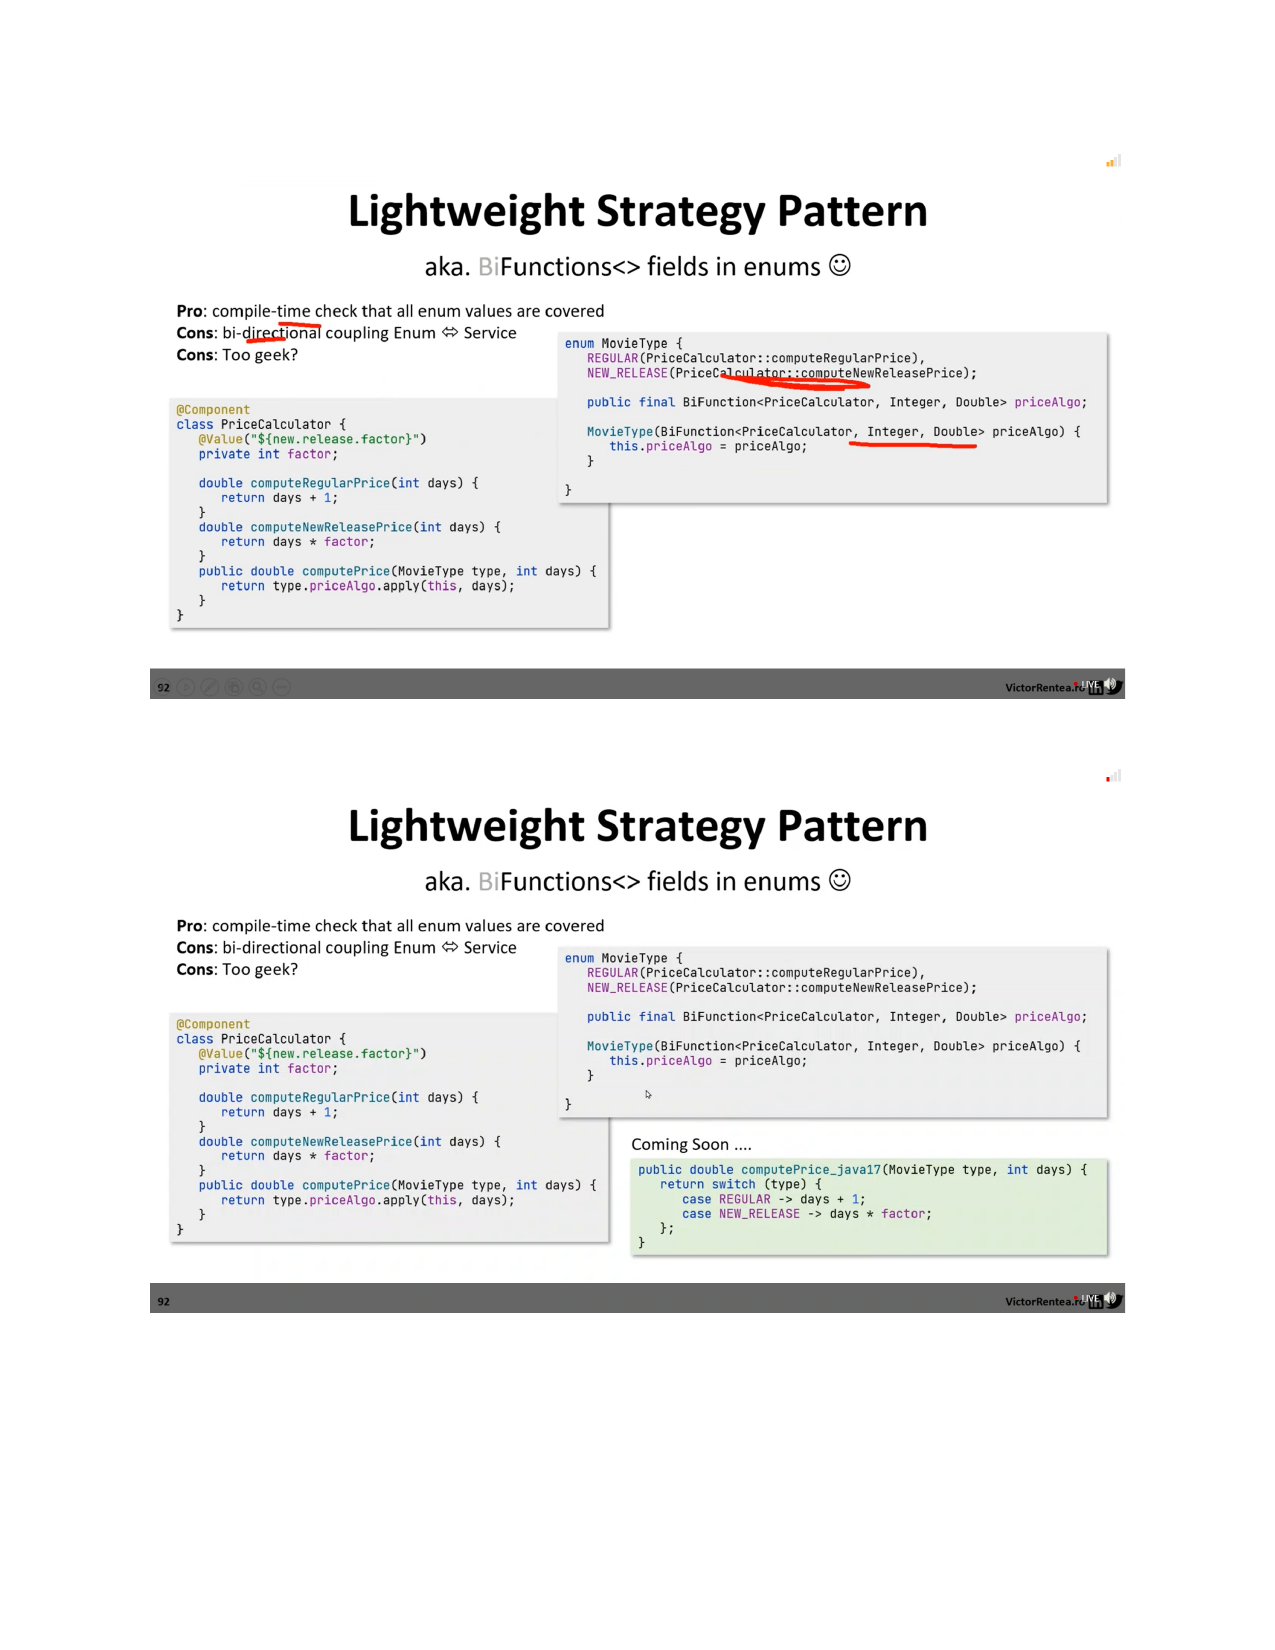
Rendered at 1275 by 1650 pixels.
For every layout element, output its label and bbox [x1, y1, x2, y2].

picture [150, 150, 1125, 699]
picture [150, 764, 1125, 1313]
